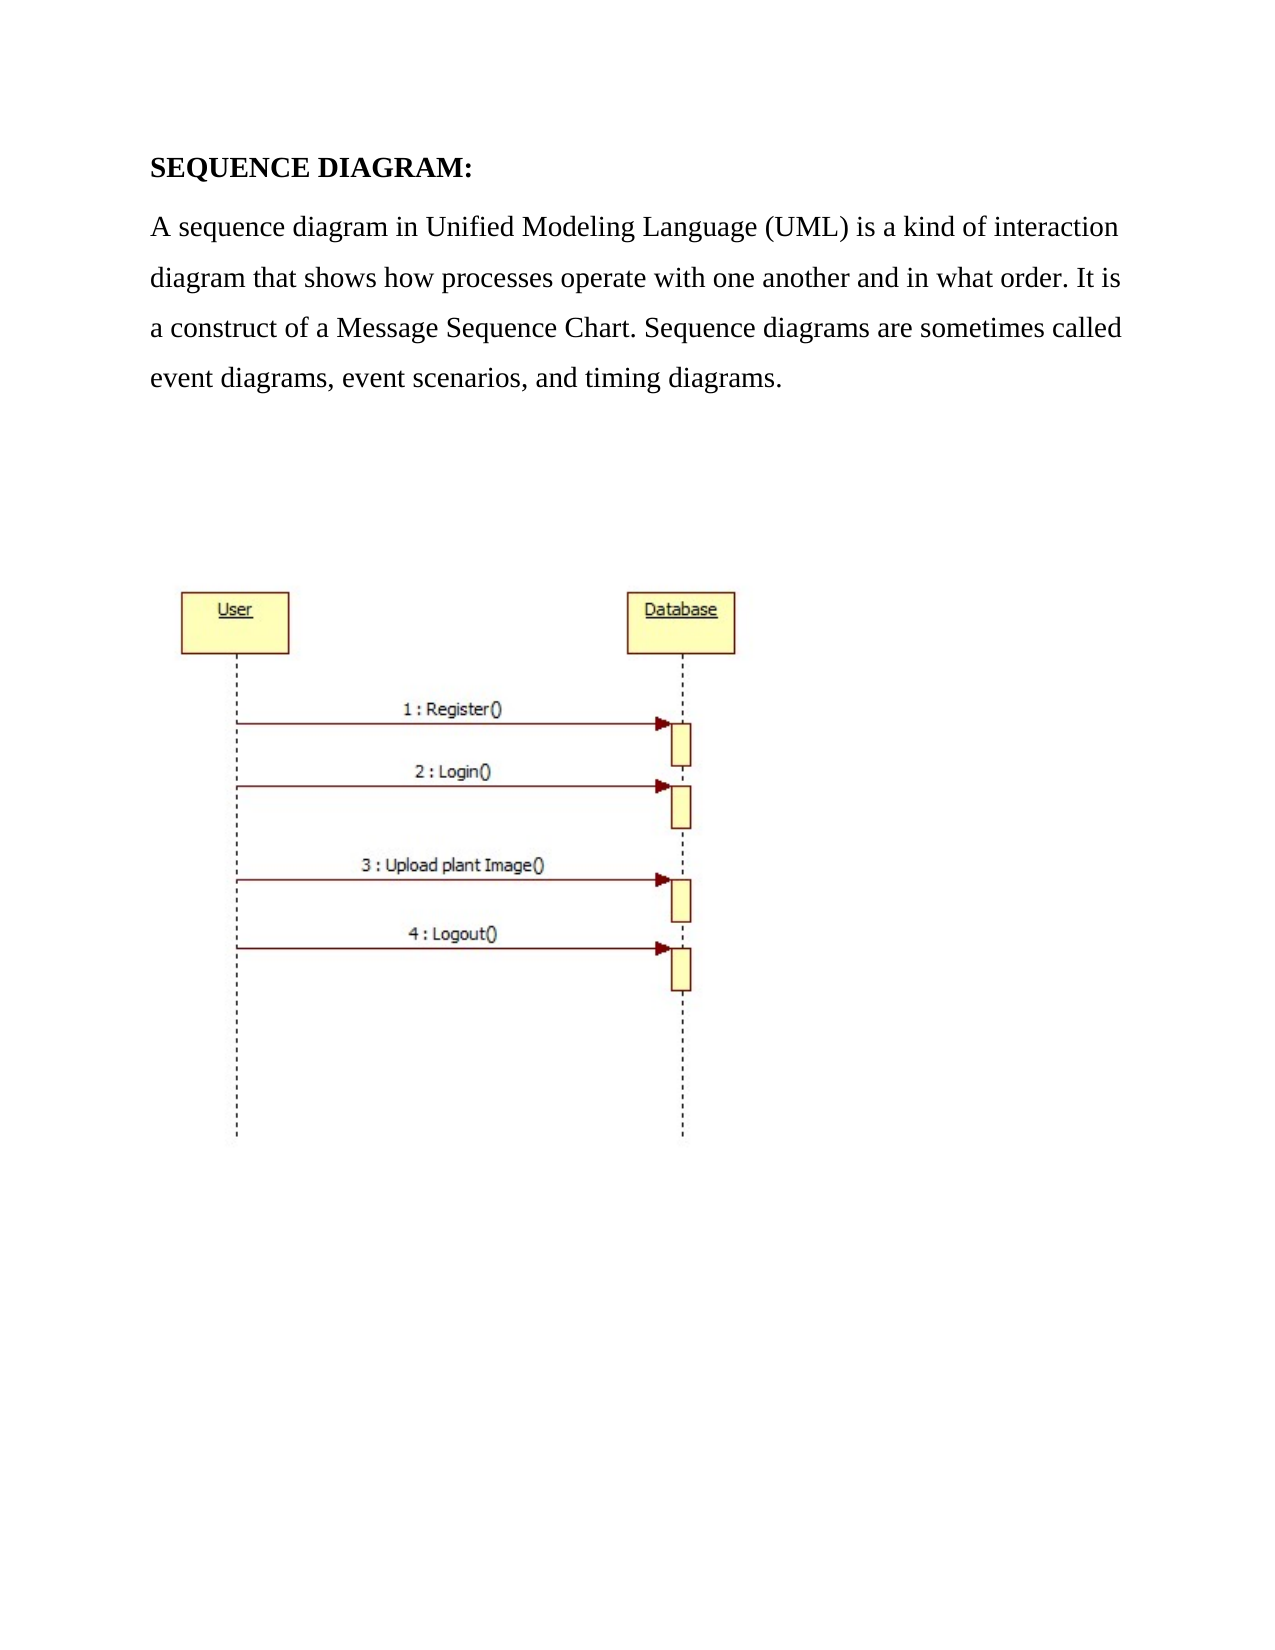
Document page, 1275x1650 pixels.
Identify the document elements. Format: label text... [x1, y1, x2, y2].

text SEQUENCE DIAGRAM: [150, 150, 1125, 183]
text A sequence diagram in Unified Modeling Language (UML) is a kind of interaction diagram that shows how processes operate with one another and in what order. It is a construct of a Message Sequence Chart. Sequence diagrams are sometimes called event diagrams, event scenarios, and timing diagrams. [150, 209, 1125, 394]
picture [150, 562, 767, 1168]
